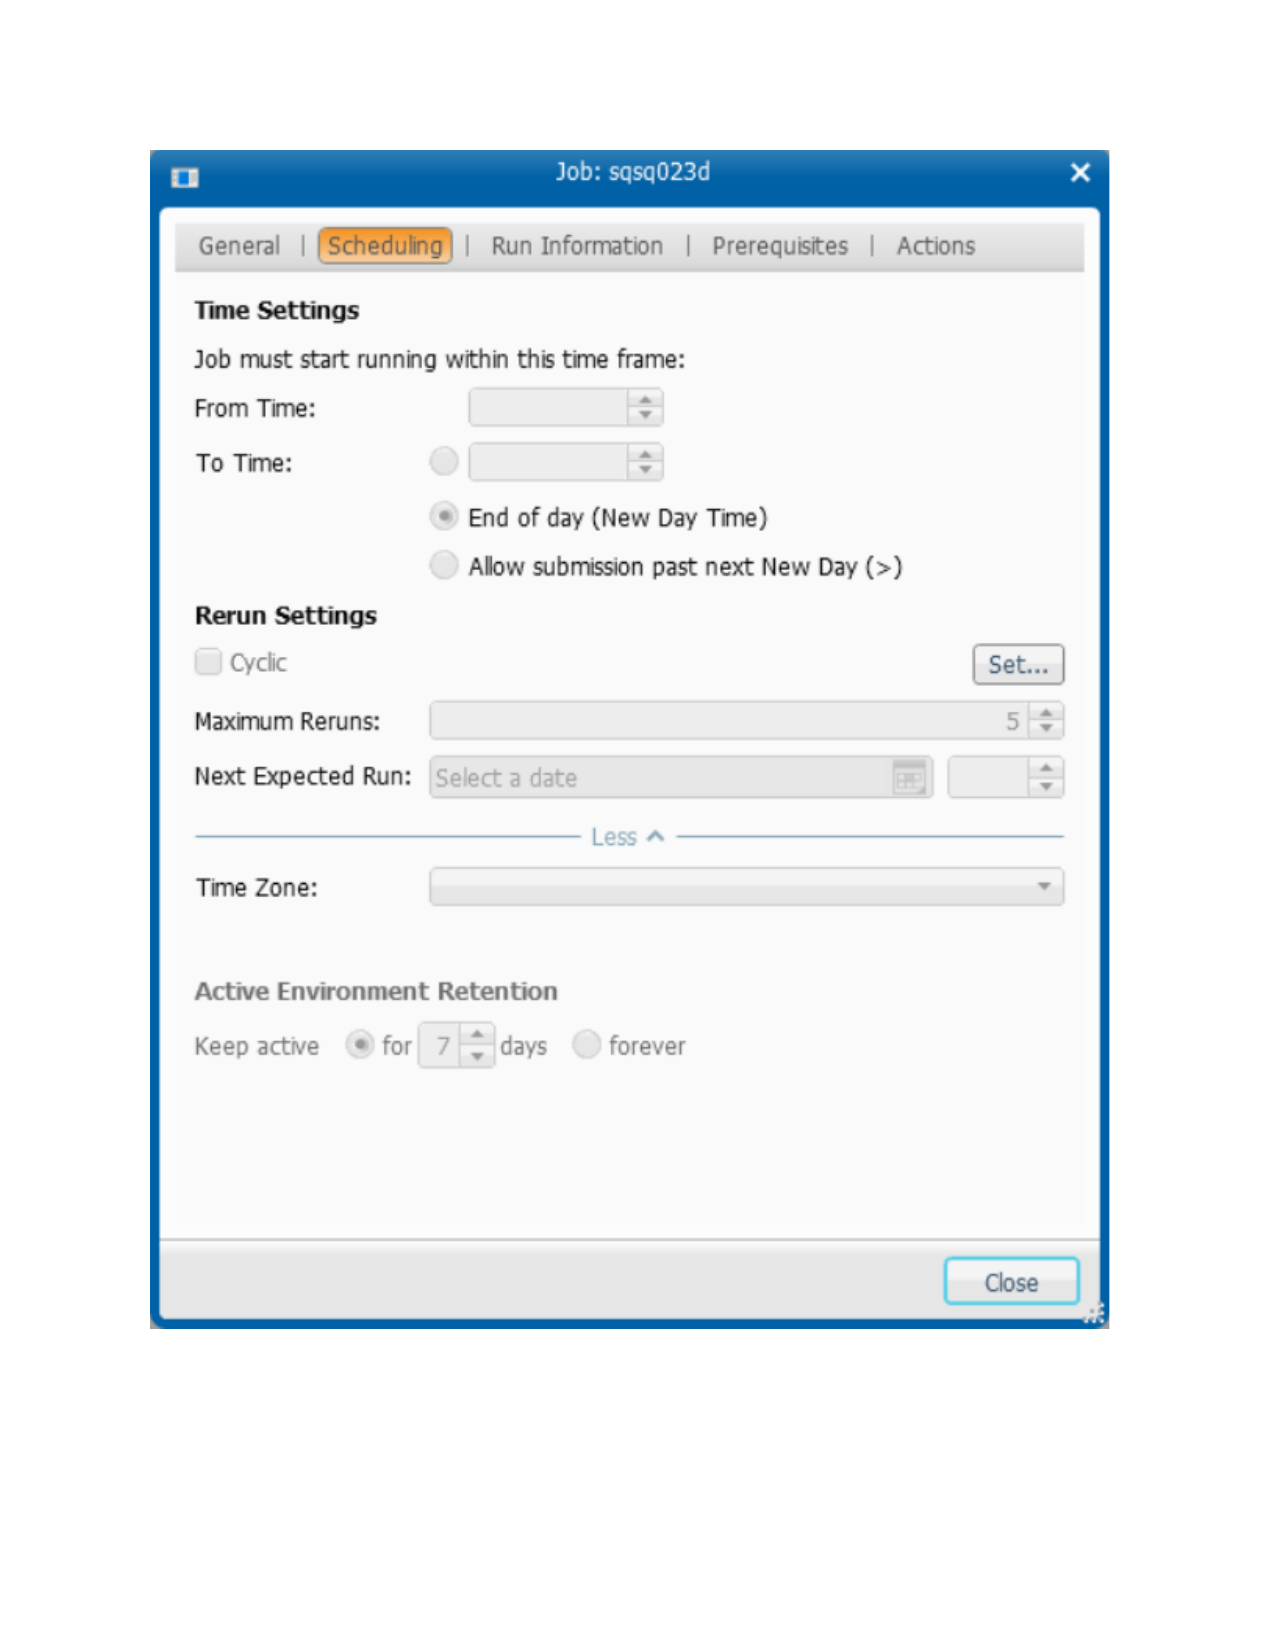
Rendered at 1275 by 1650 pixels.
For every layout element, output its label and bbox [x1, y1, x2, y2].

picture [150, 150, 1110, 1329]
